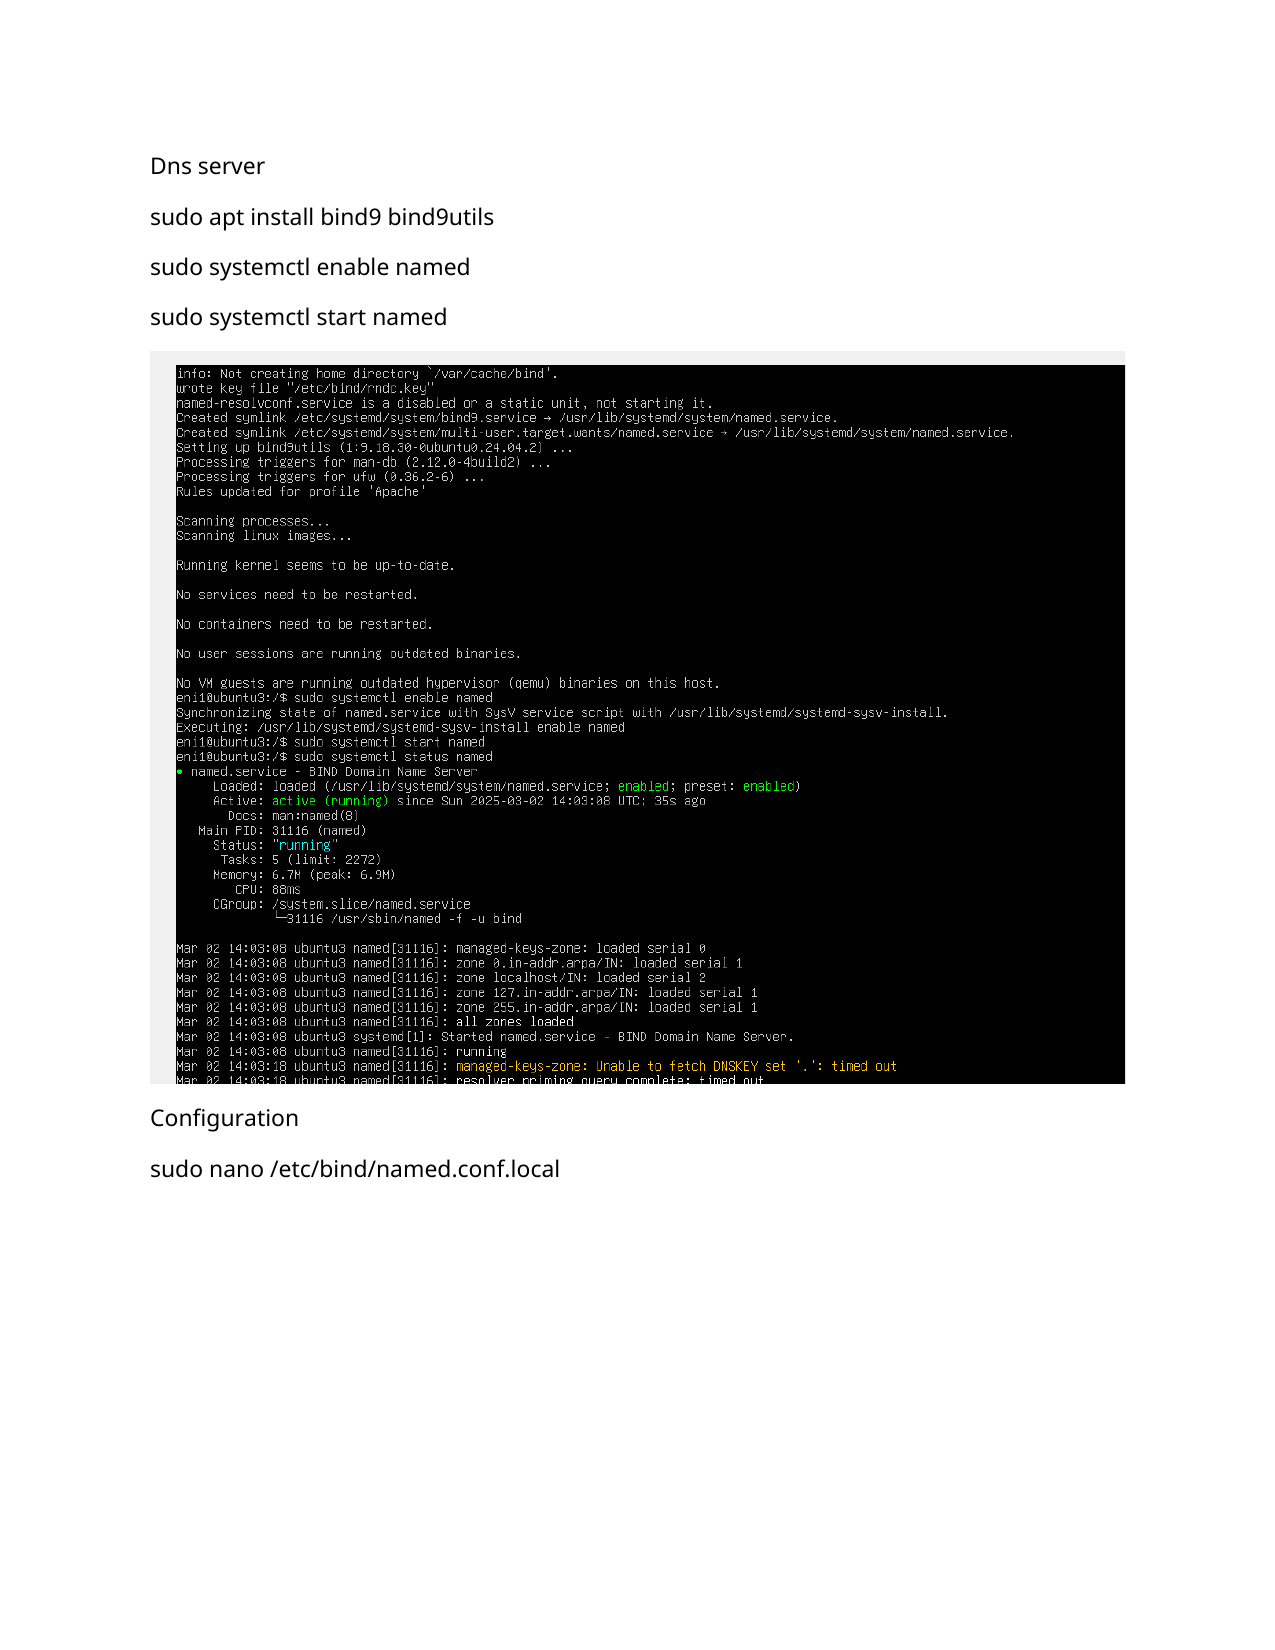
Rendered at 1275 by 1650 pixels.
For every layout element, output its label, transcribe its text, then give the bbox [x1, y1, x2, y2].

text sudo apt install bind9 bind9utils [150, 200, 1125, 232]
text sudo nano /etc/bind/named.conf.local [150, 1153, 1125, 1184]
text Configuration [150, 1102, 1125, 1133]
text sudo systemctl enable named [150, 251, 1125, 282]
text sudo systemctl start named [150, 301, 1125, 332]
picture [150, 351, 1125, 1084]
text Dns server [150, 150, 1125, 181]
